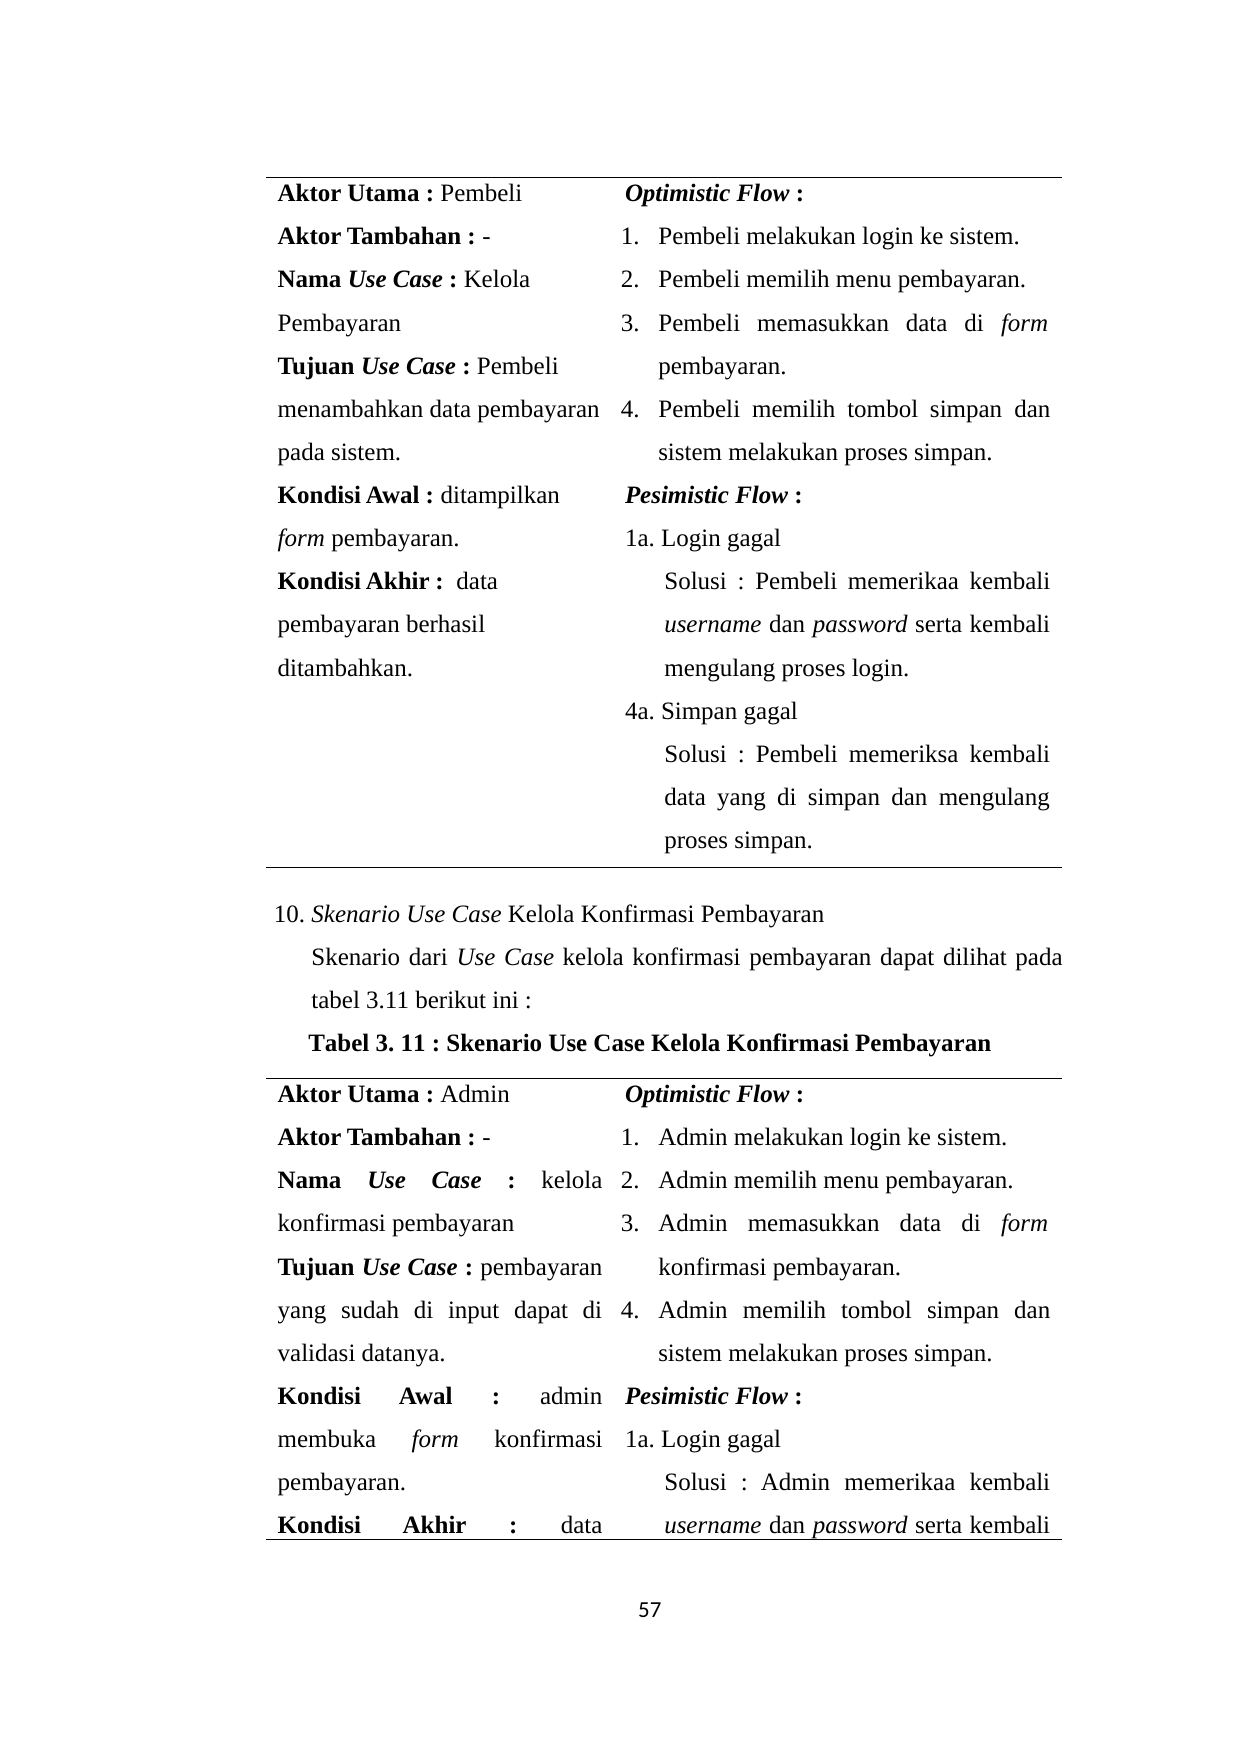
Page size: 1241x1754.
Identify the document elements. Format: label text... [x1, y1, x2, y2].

list Skenario Use Case Kelola Konfirmasi Pembayaran [274, 899, 1063, 928]
text Tabel 3. 11 : Skenario Use Case Kelola Konfirmasi Pembayaran [236, 1028, 1063, 1057]
table_header Optimistic Flow : Pembeli melakukan login ke sistem. Pembeli memilih menu pembayaran. Pembeli memasukkan data di form pembayaran. Pembeli memilih tombol simpan dan sistem melakukan proses simpan. Pesimistic Flow : 1a. Login gagal Solusi : Pembeli memerikaa kembali username dan password serta kembali mengulang proses login. 4a. Simpan gagal Solusi : Pembeli memeriksa kembali data yang di simpan dan mengulang proses simpan. [614, 178, 1062, 867]
table_header Aktor Utama : Pembeli Aktor Tambahan : - Nama Use Case : Kelola Pembayaran Tujuan Use Case : Pembeli menambahkan data pembayaran pada sistem. Kondisi Awal : ditampilkan form pembayaran. Kondisi Akhir : data pembayaran berhasil ditambahkan. [266, 178, 613, 867]
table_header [614, 1079, 1062, 1539]
list Skenario dari Use Case kelola konfirmasi pembayaran dapat dilihat pada tabel 3.11 berikut ini : [311, 942, 1063, 1014]
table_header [266, 1079, 613, 1539]
